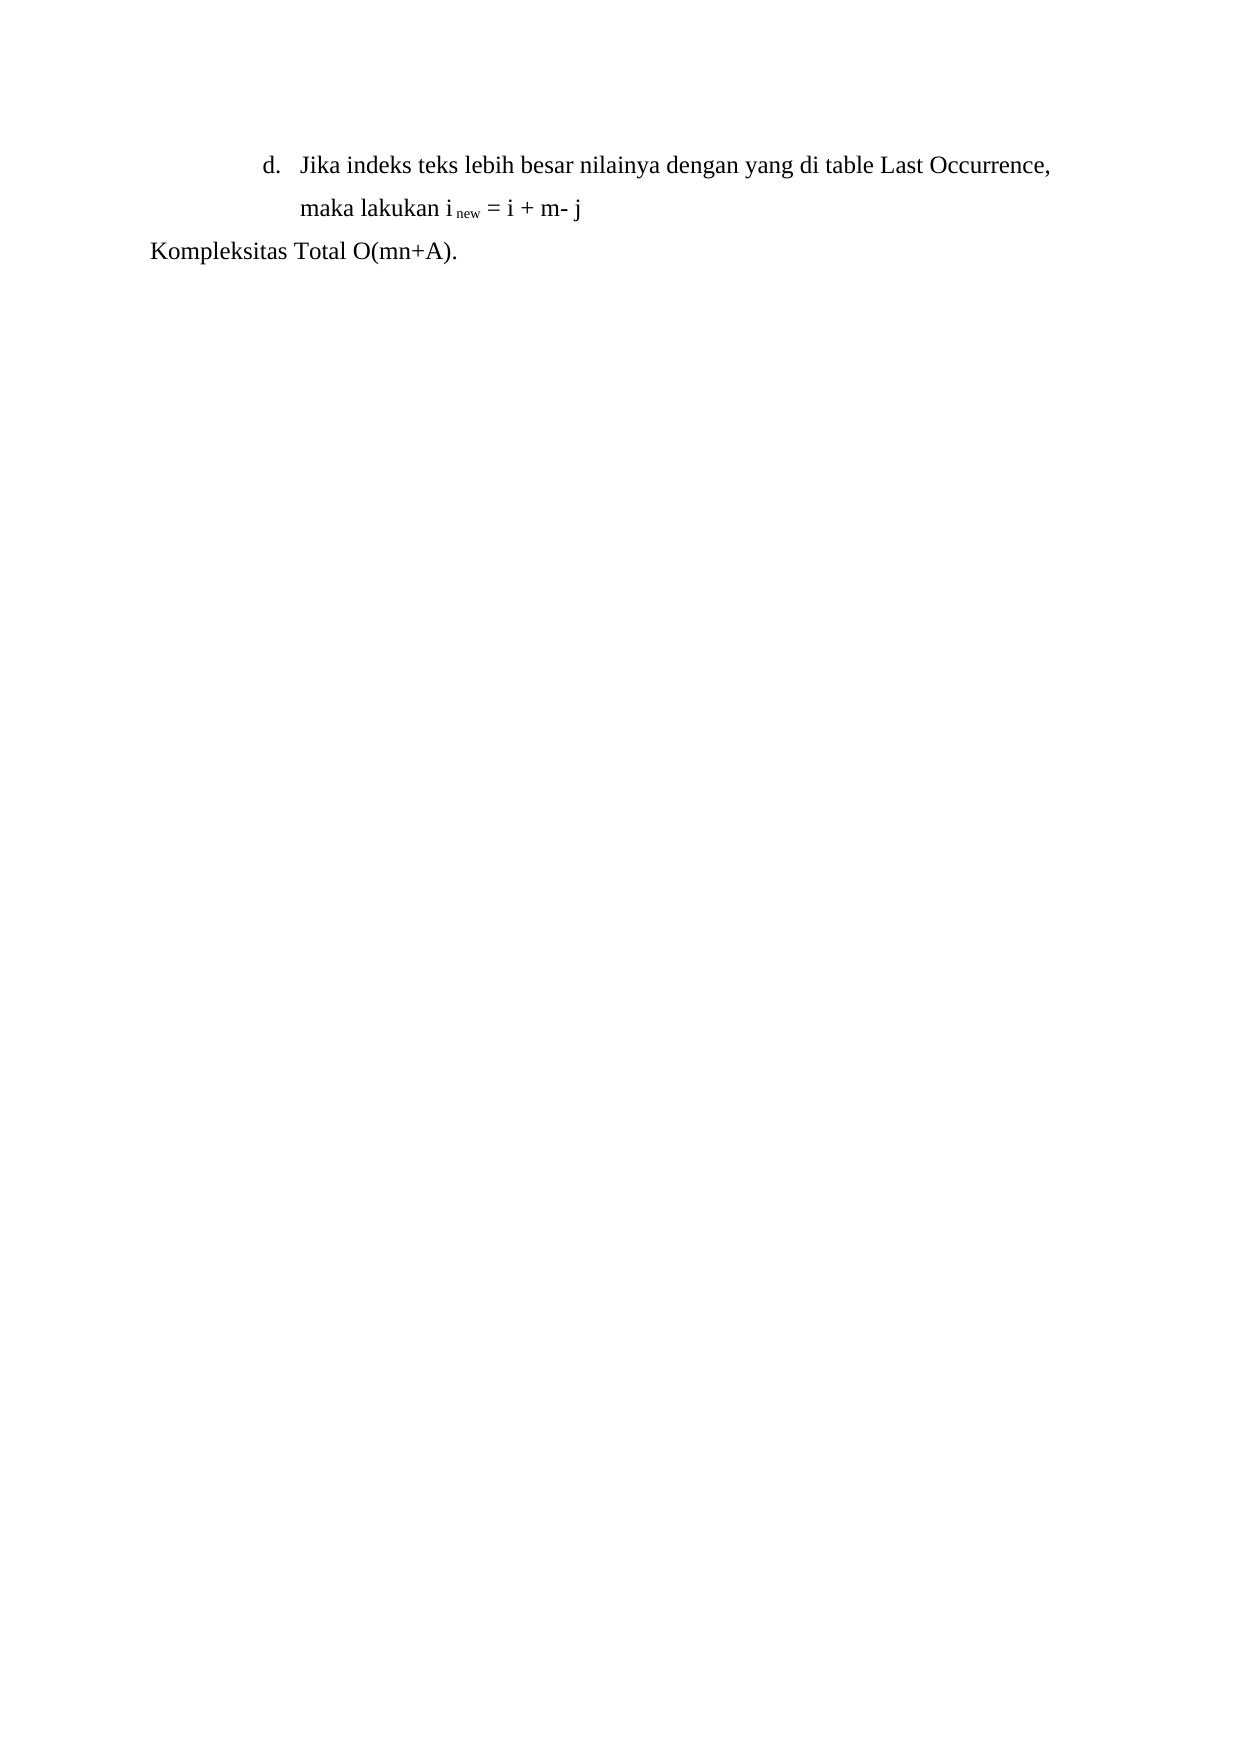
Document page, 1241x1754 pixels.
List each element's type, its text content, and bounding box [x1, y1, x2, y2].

text Kompleksitas Total O(mn+A). [150, 236, 1090, 265]
list Jika indeks teks lebih besar nilainya dengan yang di table Last Occurrence, maka lakukan i new = i + m- j [262, 150, 1090, 222]
